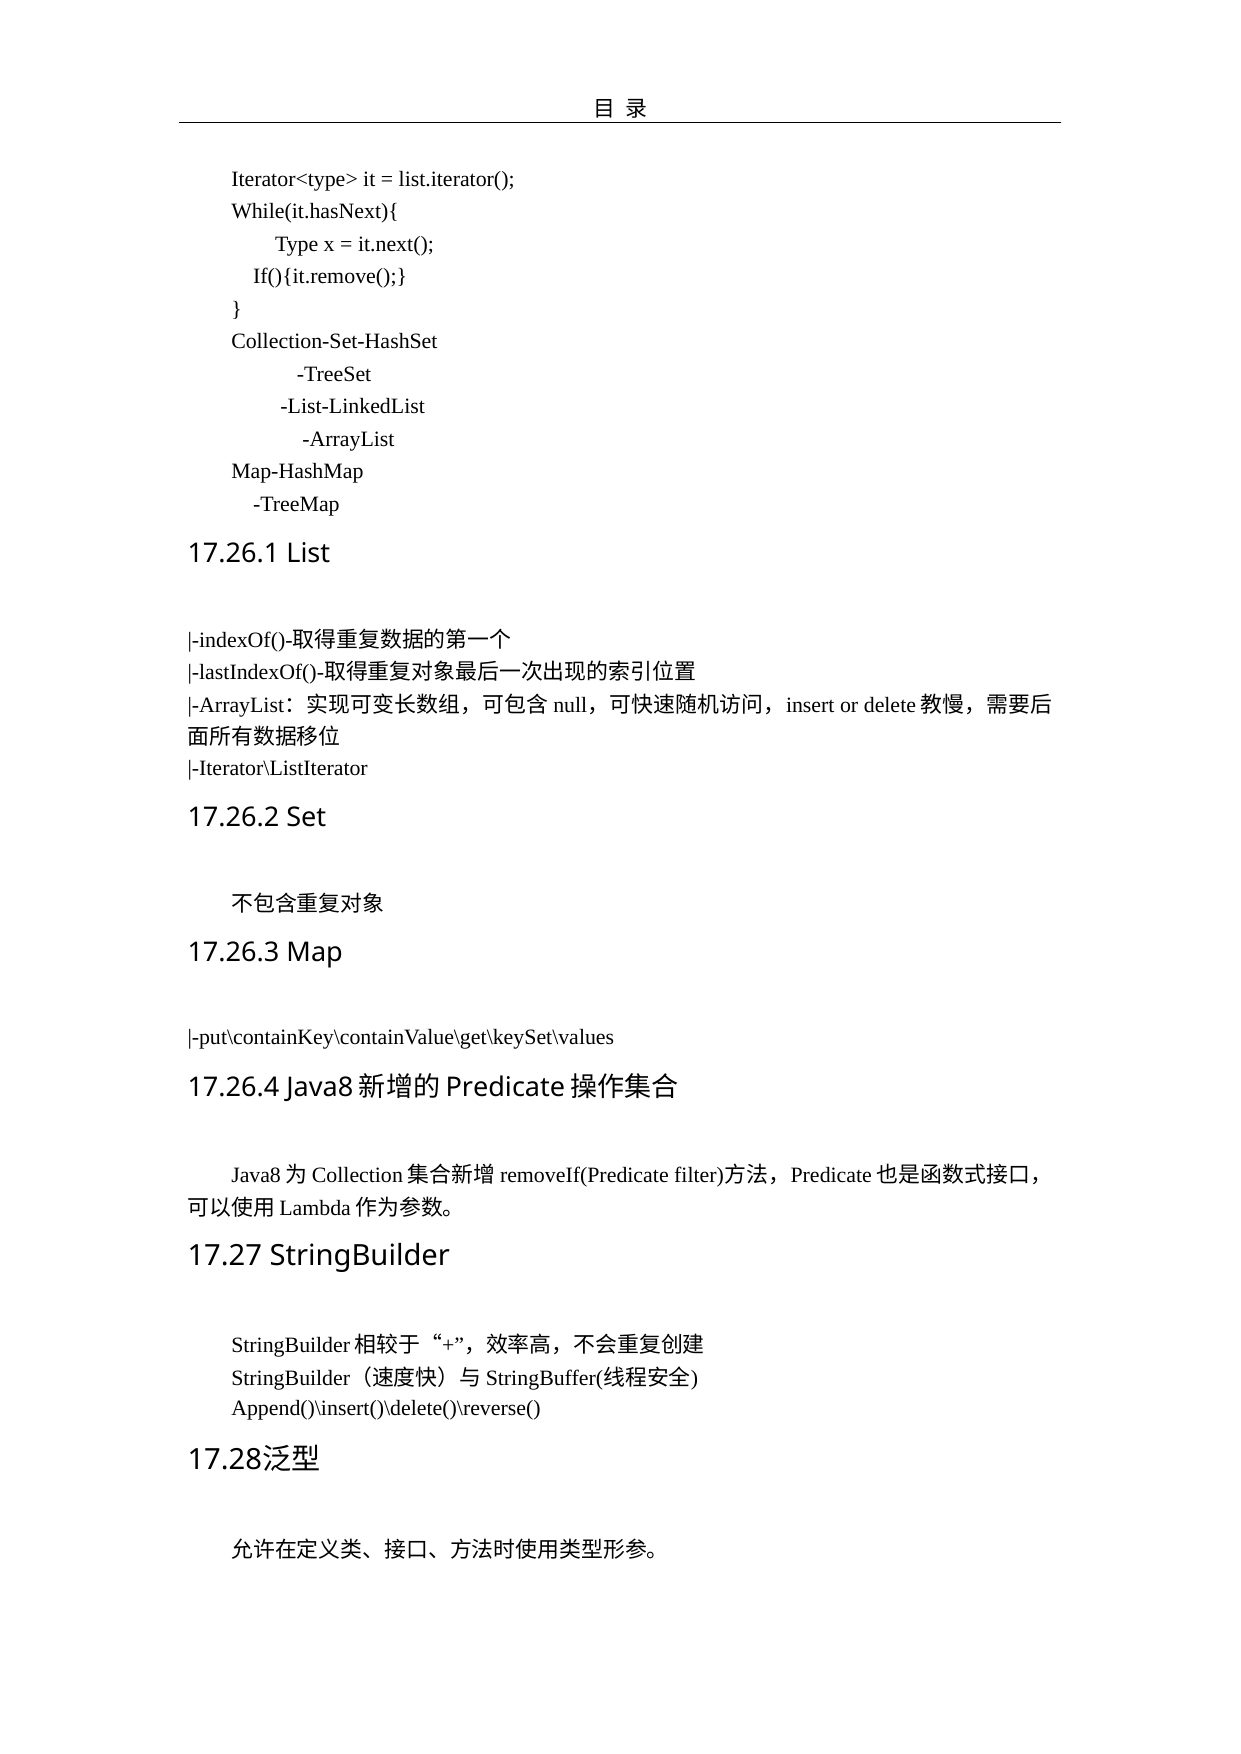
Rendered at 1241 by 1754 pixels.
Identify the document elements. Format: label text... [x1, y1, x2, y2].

text If(){it.remove();} [187, 259, 1053, 292]
text Java8为Collection集合新增removeIf(Predicate filter)方法，Predicate也是函数式接口，可以使用Lambda作为参数。 [187, 1157, 1053, 1222]
subtitle List [187, 519, 1053, 584]
subtitle 泛型 [187, 1424, 1053, 1489]
text -ArrayList [187, 422, 1053, 454]
text |-ArrayList：实现可变长数组，可包含null，可快速随机访问，insert or delete教慢，需要后面所有数据移位 [187, 686, 1053, 751]
text Iterator<type> it = list.iterator(); [187, 162, 1053, 194]
text |-put\containKey\containValue\get\keySet\values [187, 1020, 1053, 1053]
text StringBuilder相较于“+”，效率高，不会重复创建 [187, 1327, 1053, 1359]
text Map-HashMap [187, 454, 1053, 487]
text |-lastIndexOf()-取得重复对象最后一次出现的索引位置 [187, 654, 1053, 686]
subtitle Map [187, 918, 1053, 983]
text -TreeSet [187, 357, 1053, 389]
text } [187, 292, 1053, 324]
text StringBuilder（速度快）与StringBuffer(线程安全) [187, 1359, 1053, 1392]
subtitle StringBuilder [187, 1222, 1053, 1287]
text 允许在定义类、接口、方法时使用类型形参。 [187, 1532, 1053, 1564]
text 不包含重复对象 [187, 886, 1053, 918]
text Type x = it.next(); [187, 227, 1053, 259]
subtitle Java8新增的Predicate操作集合 [187, 1053, 1053, 1118]
text |-indexOf()-取得重复数据的第一个 [187, 621, 1053, 654]
text |-Iterator\ListIterator [187, 751, 1053, 784]
text While(it.hasNext){ [187, 194, 1053, 227]
subtitle Set [187, 784, 1053, 849]
text -List-LinkedList [187, 389, 1053, 422]
text Collection-Set-HashSet [187, 324, 1053, 357]
text Append()\insert()\delete()\reverse() [187, 1392, 1053, 1424]
text -TreeMap [187, 487, 1053, 519]
